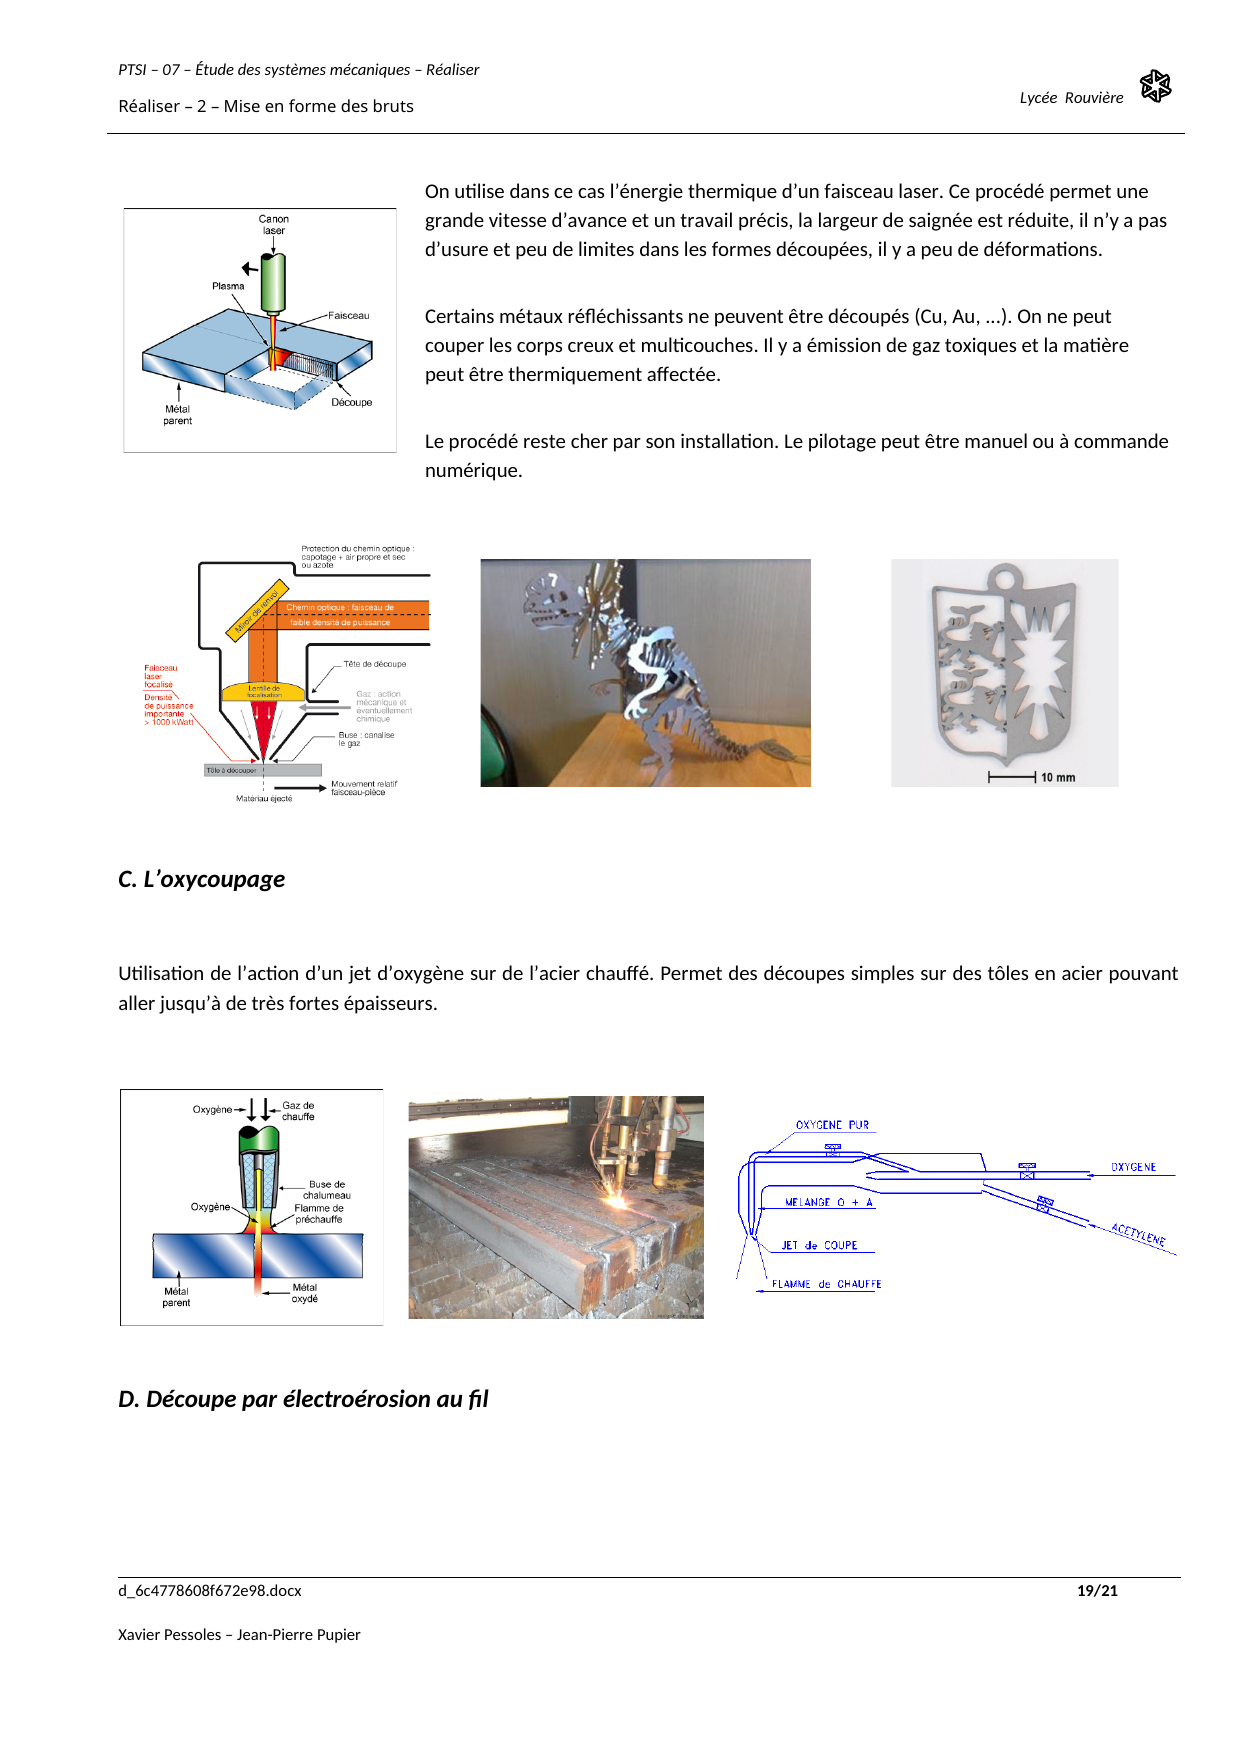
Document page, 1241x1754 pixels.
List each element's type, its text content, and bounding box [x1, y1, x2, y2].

picture [891, 559, 1119, 787]
picture [136, 540, 437, 806]
subtitle Découpe par électroérosion au fil [118, 1383, 1181, 1413]
table_header [825, 540, 1184, 813]
table_header [107, 1090, 396, 1333]
picture [120, 1089, 384, 1326]
table_header [716, 1090, 1192, 1333]
table_header [466, 540, 825, 813]
picture [480, 559, 811, 787]
table_header [396, 1090, 716, 1333]
text Utilisation de l’action d’un jet d’oxygène sur de l’acier chauffé. Permet des découpes simples sur des tôles en acier pouvant aller jusqu’à de très fortes épaisseurs. [118, 961, 1181, 1015]
table_header [107, 178, 413, 490]
table_header On utilise dans ce cas l’énergie thermique d’un faisceau laser. Ce procédé permet une grande vitesse d’avance et un travail précis, la largeur de saignée est réduite, il n’y a pas d’usure et peu de limites dans les formes découpées, il y a peu de déformations. Certains métaux réfléchissants ne peuvent être découpés (Cu, Au, ...). On ne peut couper les corps creux et multicouches. Il y a émission de gaz toxiques et la matière peut être thermiquement affectée. Le procédé reste cher par son installation. Le pilotage peut être manuel ou à commande numérique. [414, 178, 1184, 490]
table_header [107, 540, 466, 813]
subtitle L’oxycoupage [118, 863, 1181, 893]
picture [727, 1116, 1182, 1299]
picture [123, 208, 397, 453]
